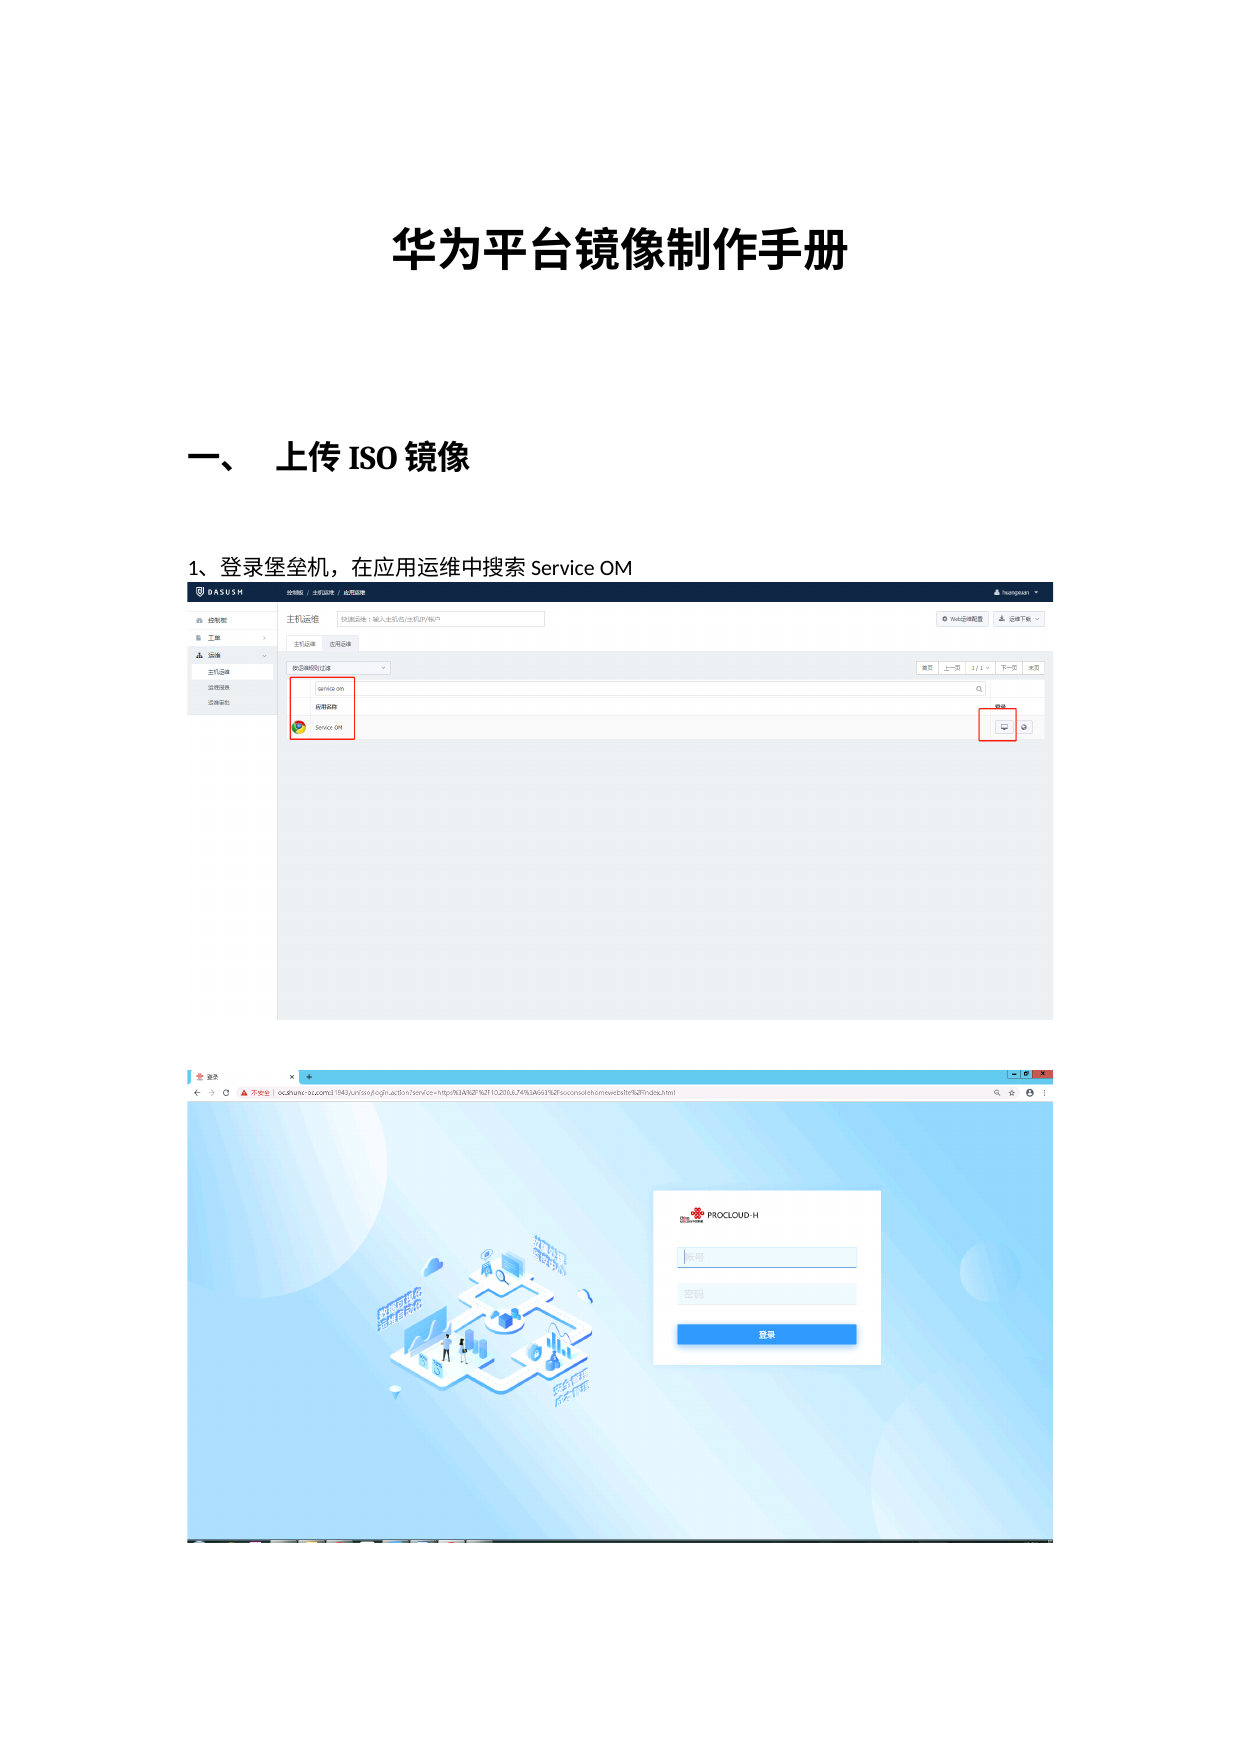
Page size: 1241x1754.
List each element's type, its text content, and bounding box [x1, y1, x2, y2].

subtitle 华为平台镜像制作手册 [187, 197, 1053, 295]
subtitle 上传ISO镜像 [187, 423, 1053, 488]
picture [187, 582, 1054, 1020]
text 1、登录堡垒机，在应用运维中搜索Service OM [187, 550, 1053, 582]
picture [187, 1070, 1054, 1543]
